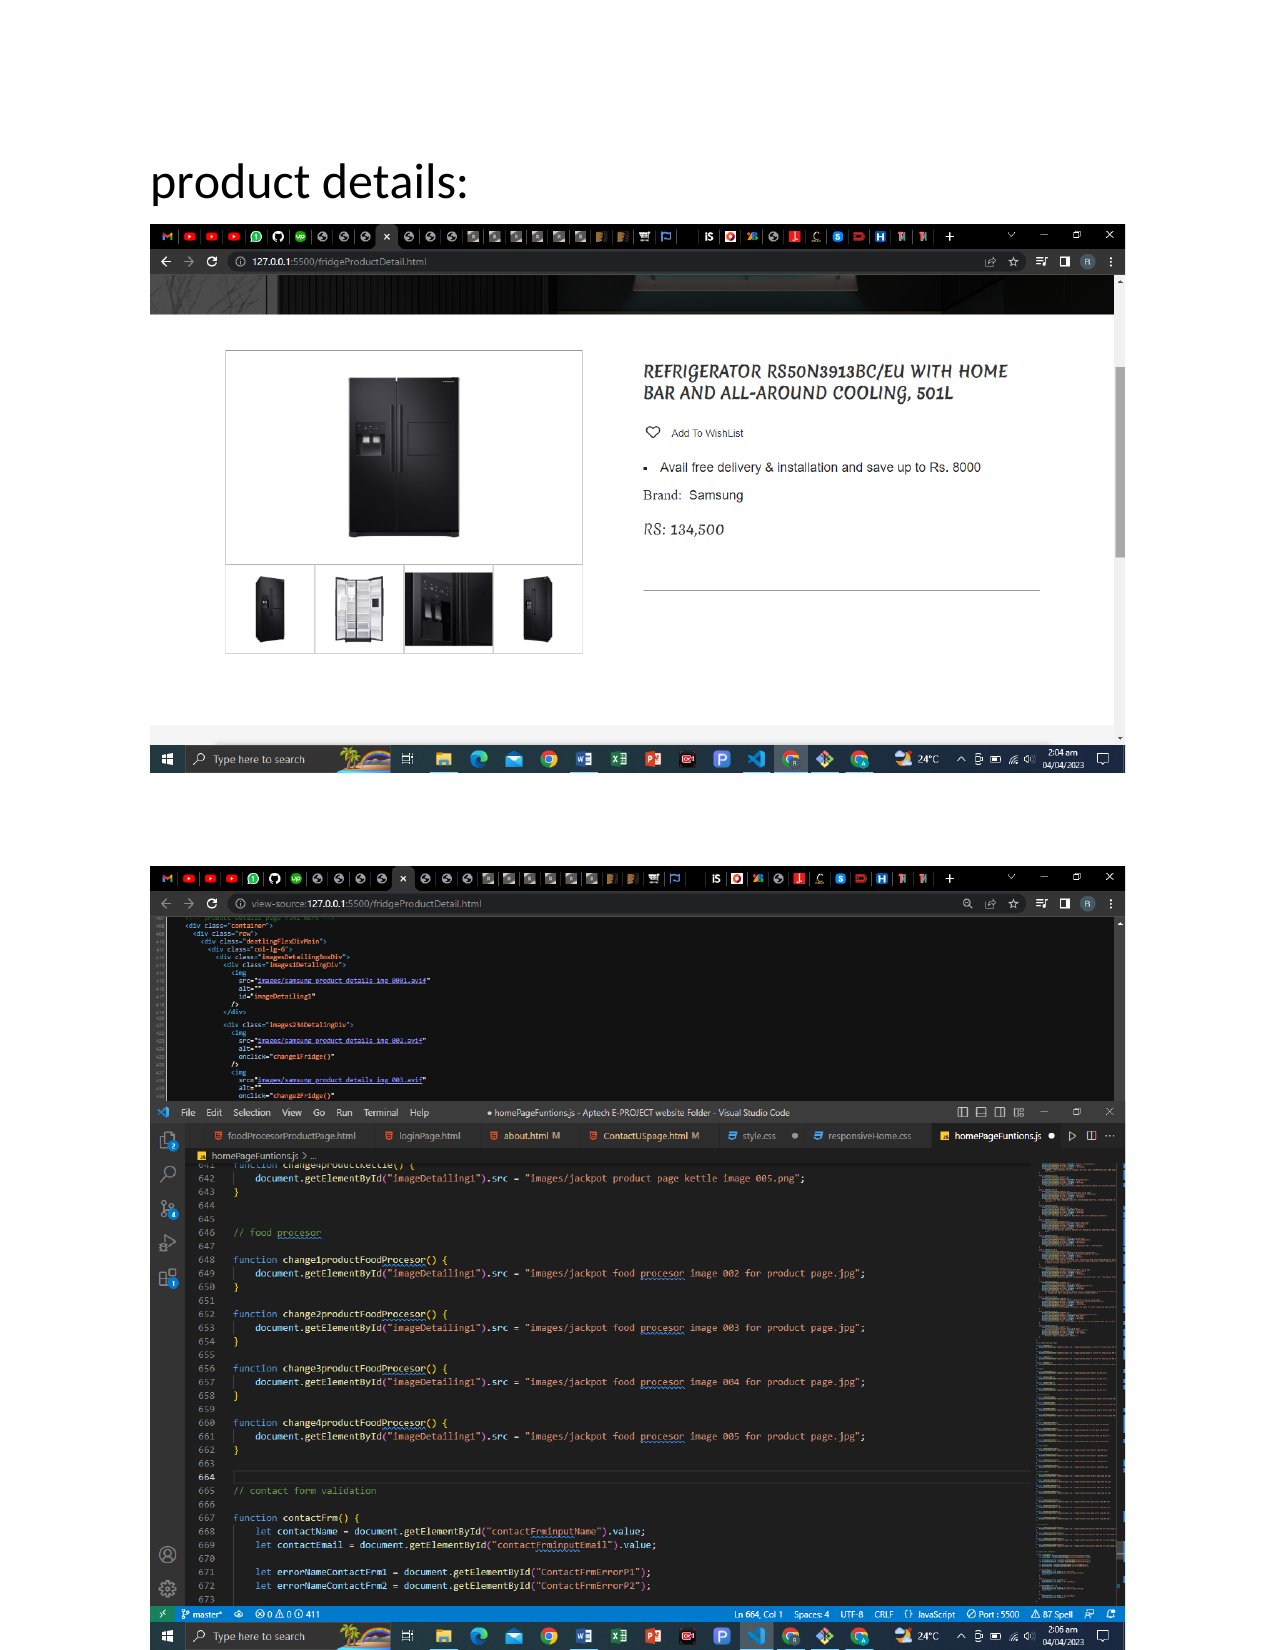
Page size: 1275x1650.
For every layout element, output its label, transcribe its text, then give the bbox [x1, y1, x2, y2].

picture [150, 866, 1125, 1650]
picture [150, 224, 1125, 773]
text product details: [150, 150, 1125, 211]
